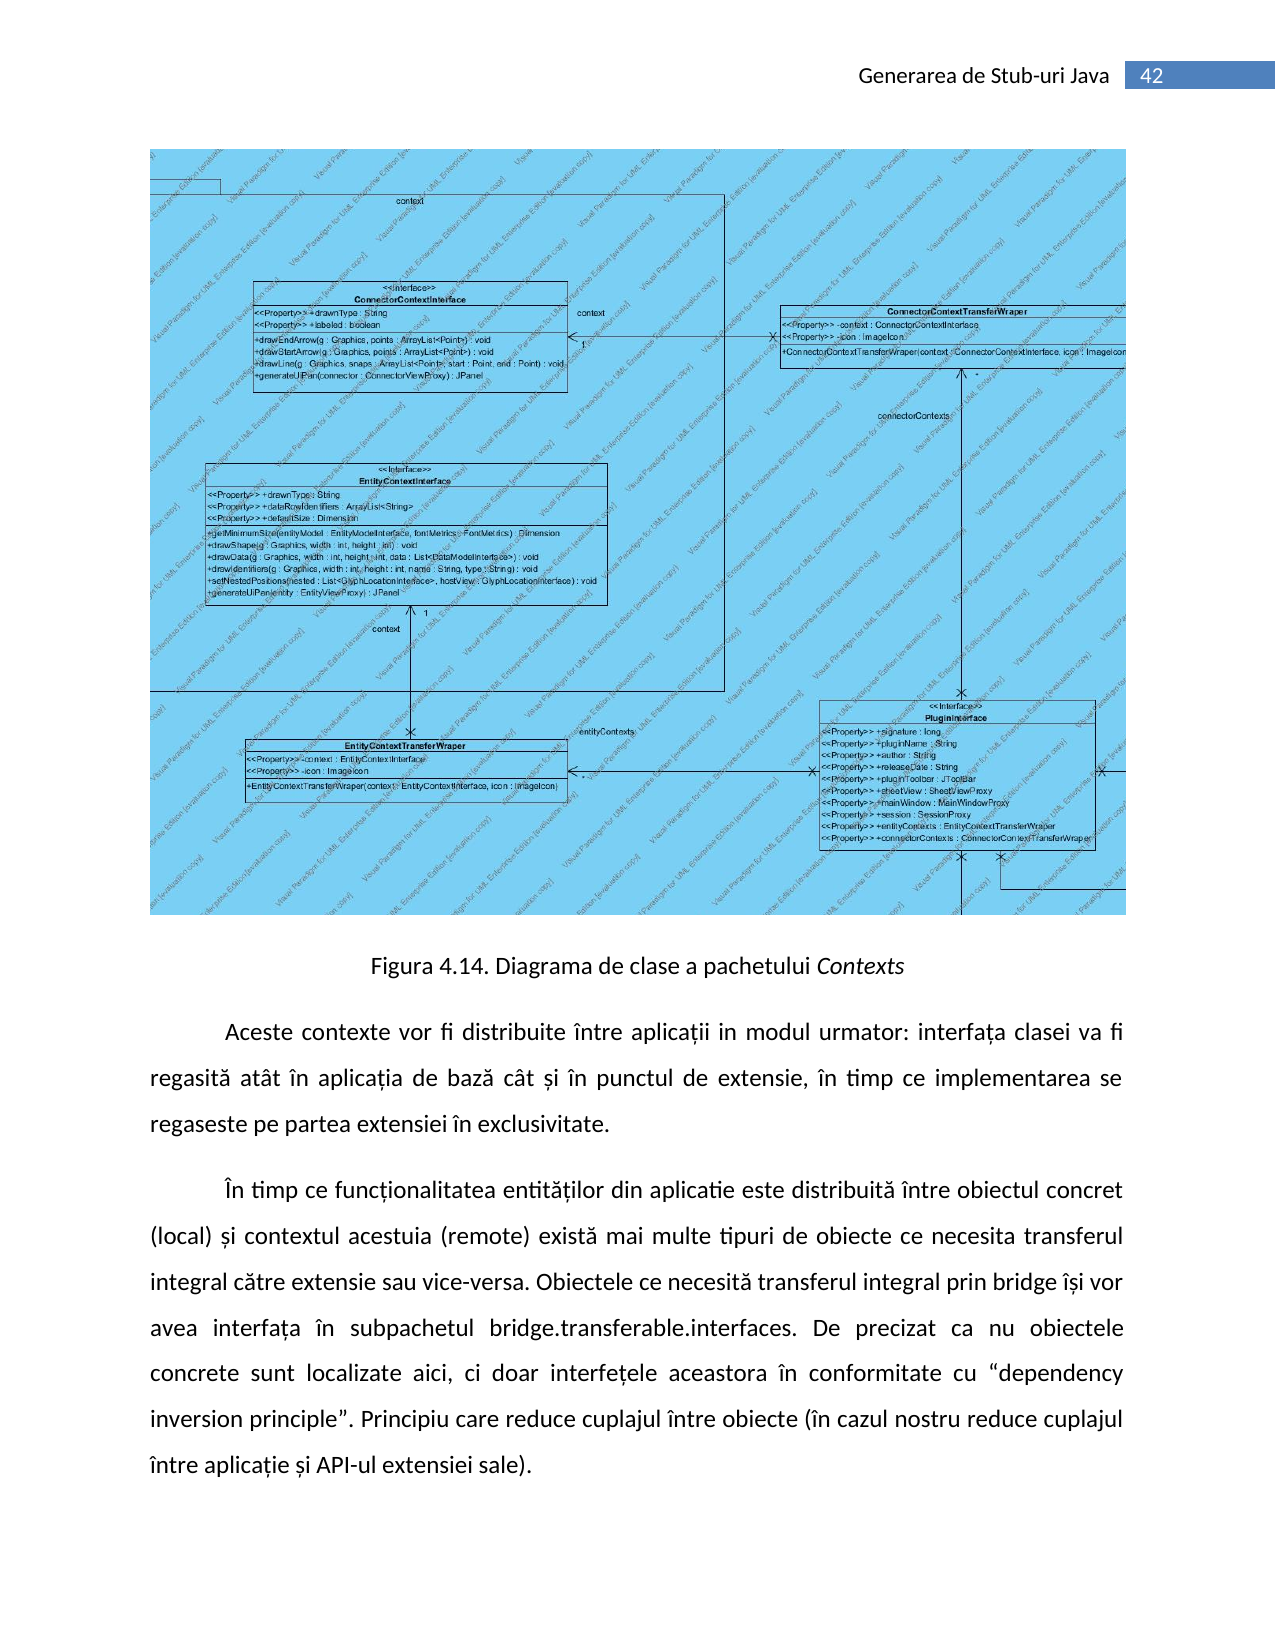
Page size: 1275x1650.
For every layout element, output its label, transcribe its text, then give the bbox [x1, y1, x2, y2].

picture [150, 149, 1126, 915]
text În timp ce funcționalitatea entităților din aplicatie este distribuită între obiectul concret (local) și contextul acestuia (remote) există mai multe tipuri de obiecte ce necesita transferul integral către extensie sau vice-versa. Obiectele ce necesită transferul integral prin bridge își vor avea interfața în subpachetul bridge.transferable.interfaces. De precizat ca nu obiectele concrete sunt localizate aici, ci doar interfețele aceastora în conformitate cu “dependency inversion principle”. Principiu care reduce cuplajul între obiecte (în cazul nostru reduce cuplajul între aplicație și API-ul extensiei sale). [150, 1174, 1125, 1479]
text Aceste contexte vor fi distribuite între aplicații in modul urmator: interfața clasei va fi regasită atât în aplicația de bază cât și în punctul de extensie, în timp ce implementarea se regaseste pe partea extensiei în exclusivitate. [150, 1016, 1125, 1138]
text Figura 4.14. Diagrama de clase a pachetului Contexts [150, 950, 1125, 980]
